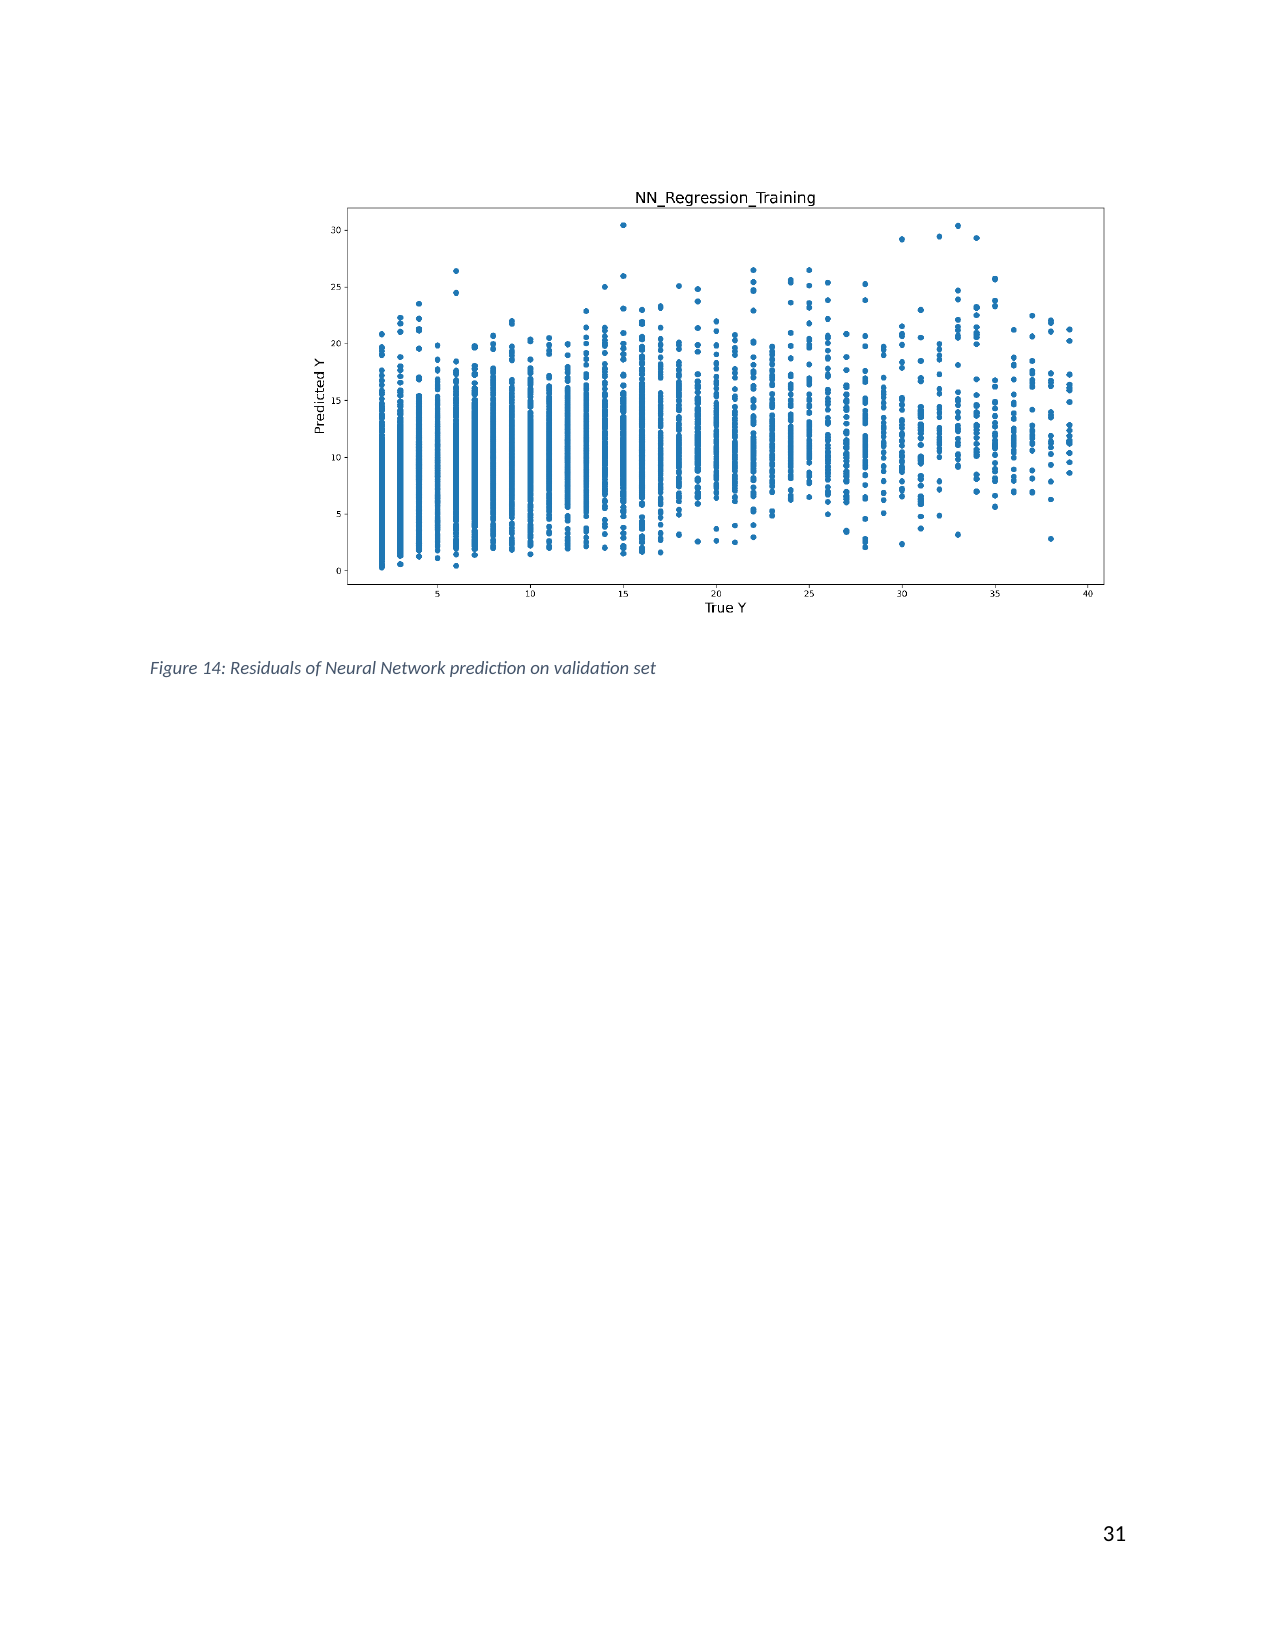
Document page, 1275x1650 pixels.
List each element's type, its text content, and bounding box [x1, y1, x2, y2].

picture [225, 150, 1200, 638]
text Figure 14: Residuals of Neural Network prediction on validation set [150, 656, 1125, 679]
